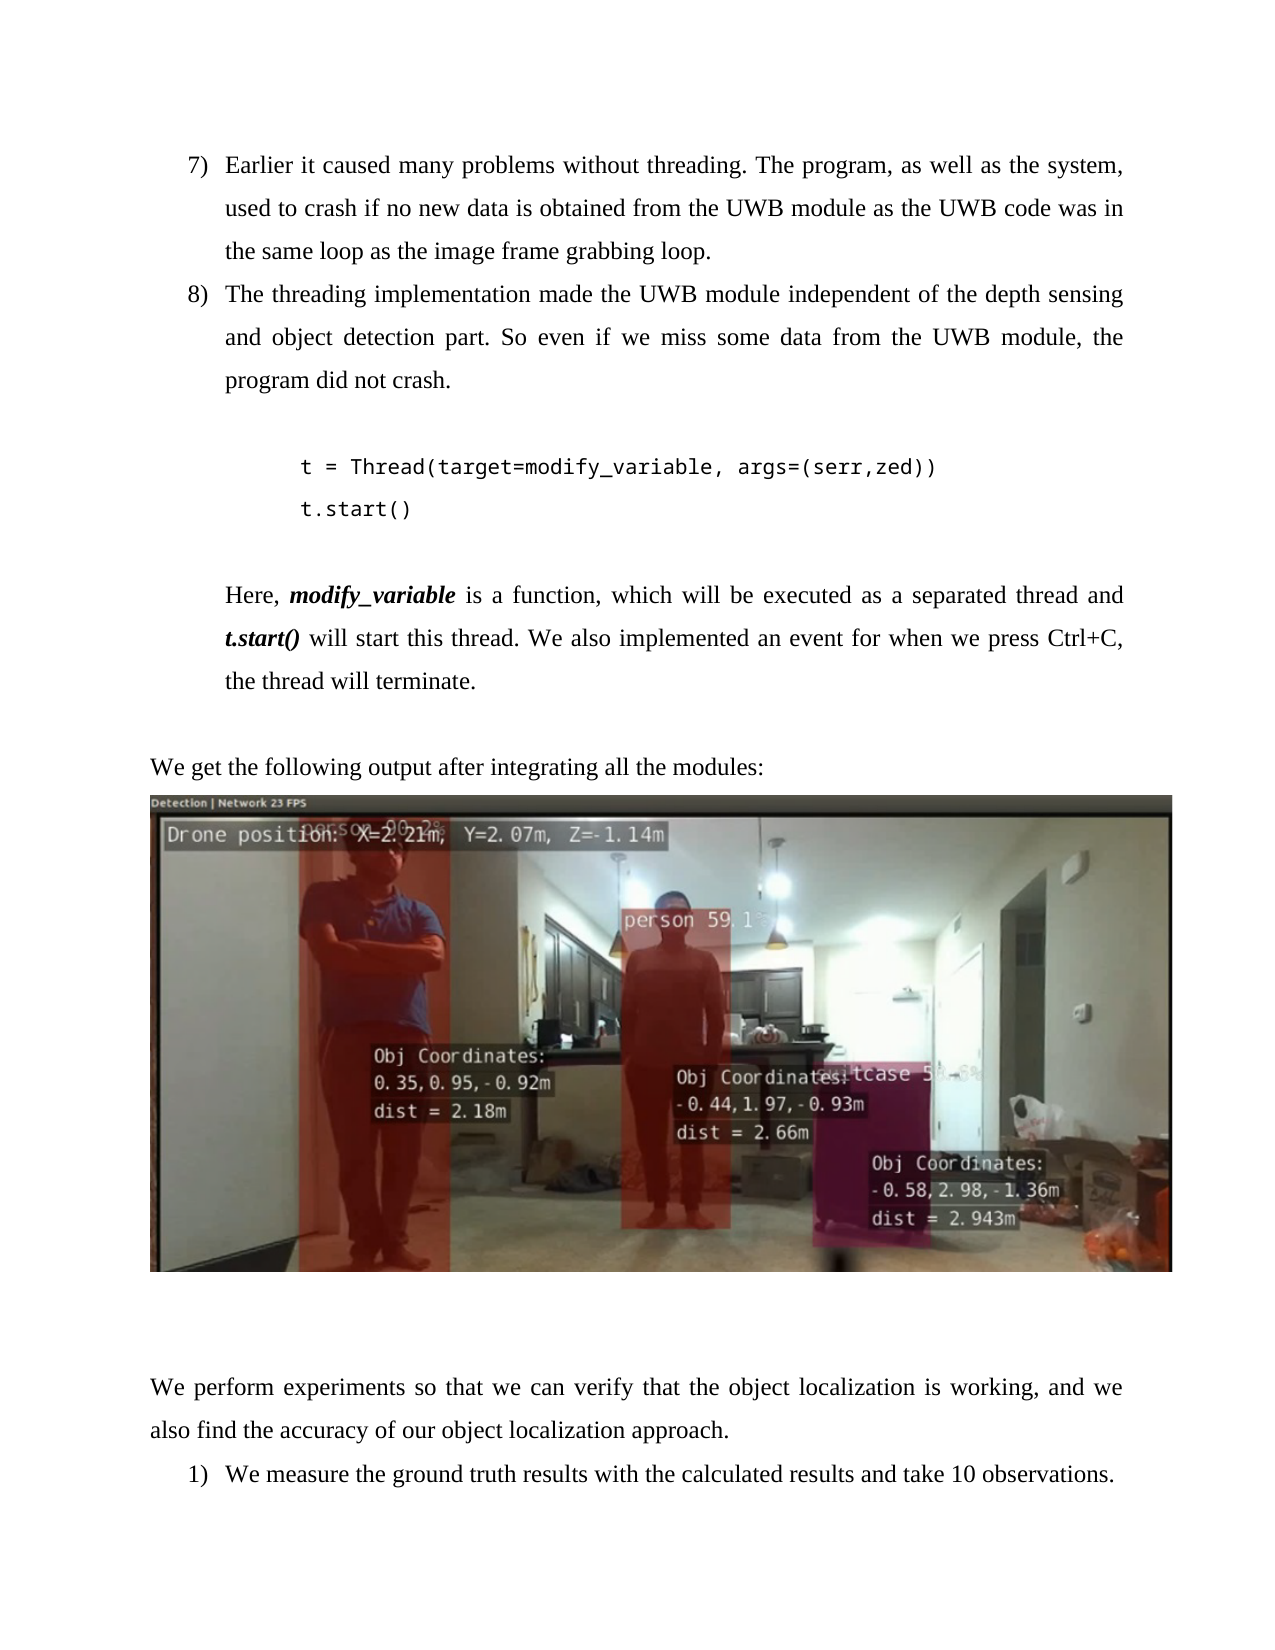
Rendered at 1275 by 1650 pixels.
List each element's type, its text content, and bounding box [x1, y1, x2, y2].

text Here, modify_variable is a function, which will be executed as a separated thread and t.start() will start this thread. We also implemented an event for when we press Ctrl+C, the thread will terminate. [225, 580, 1125, 695]
text We perform experiments so that we can verify that the object localization is working, and we also find the accuracy of our object localization approach. [150, 1372, 1125, 1444]
list t.start() [300, 494, 1125, 523]
text We get the following output after integrating all the modules: [150, 752, 1125, 781]
list We measure the ground truth results with the calculated results and take 10 observations. [187, 1459, 1125, 1487]
list The threading implementation made the UWB module independent of the depth sensing and object detection part. So even if we miss some data from the UWB module, the program did not crash. [187, 279, 1125, 394]
list Earlier it caused many problems without threading. The program, as well as the system, used to crash if no new data is obtained from the UWB module as the UWB code was in the same loop as the image frame grabbing loop. [187, 150, 1125, 265]
list t = Thread(target=modify_variable, args=(serr,zed)) [300, 452, 1125, 480]
